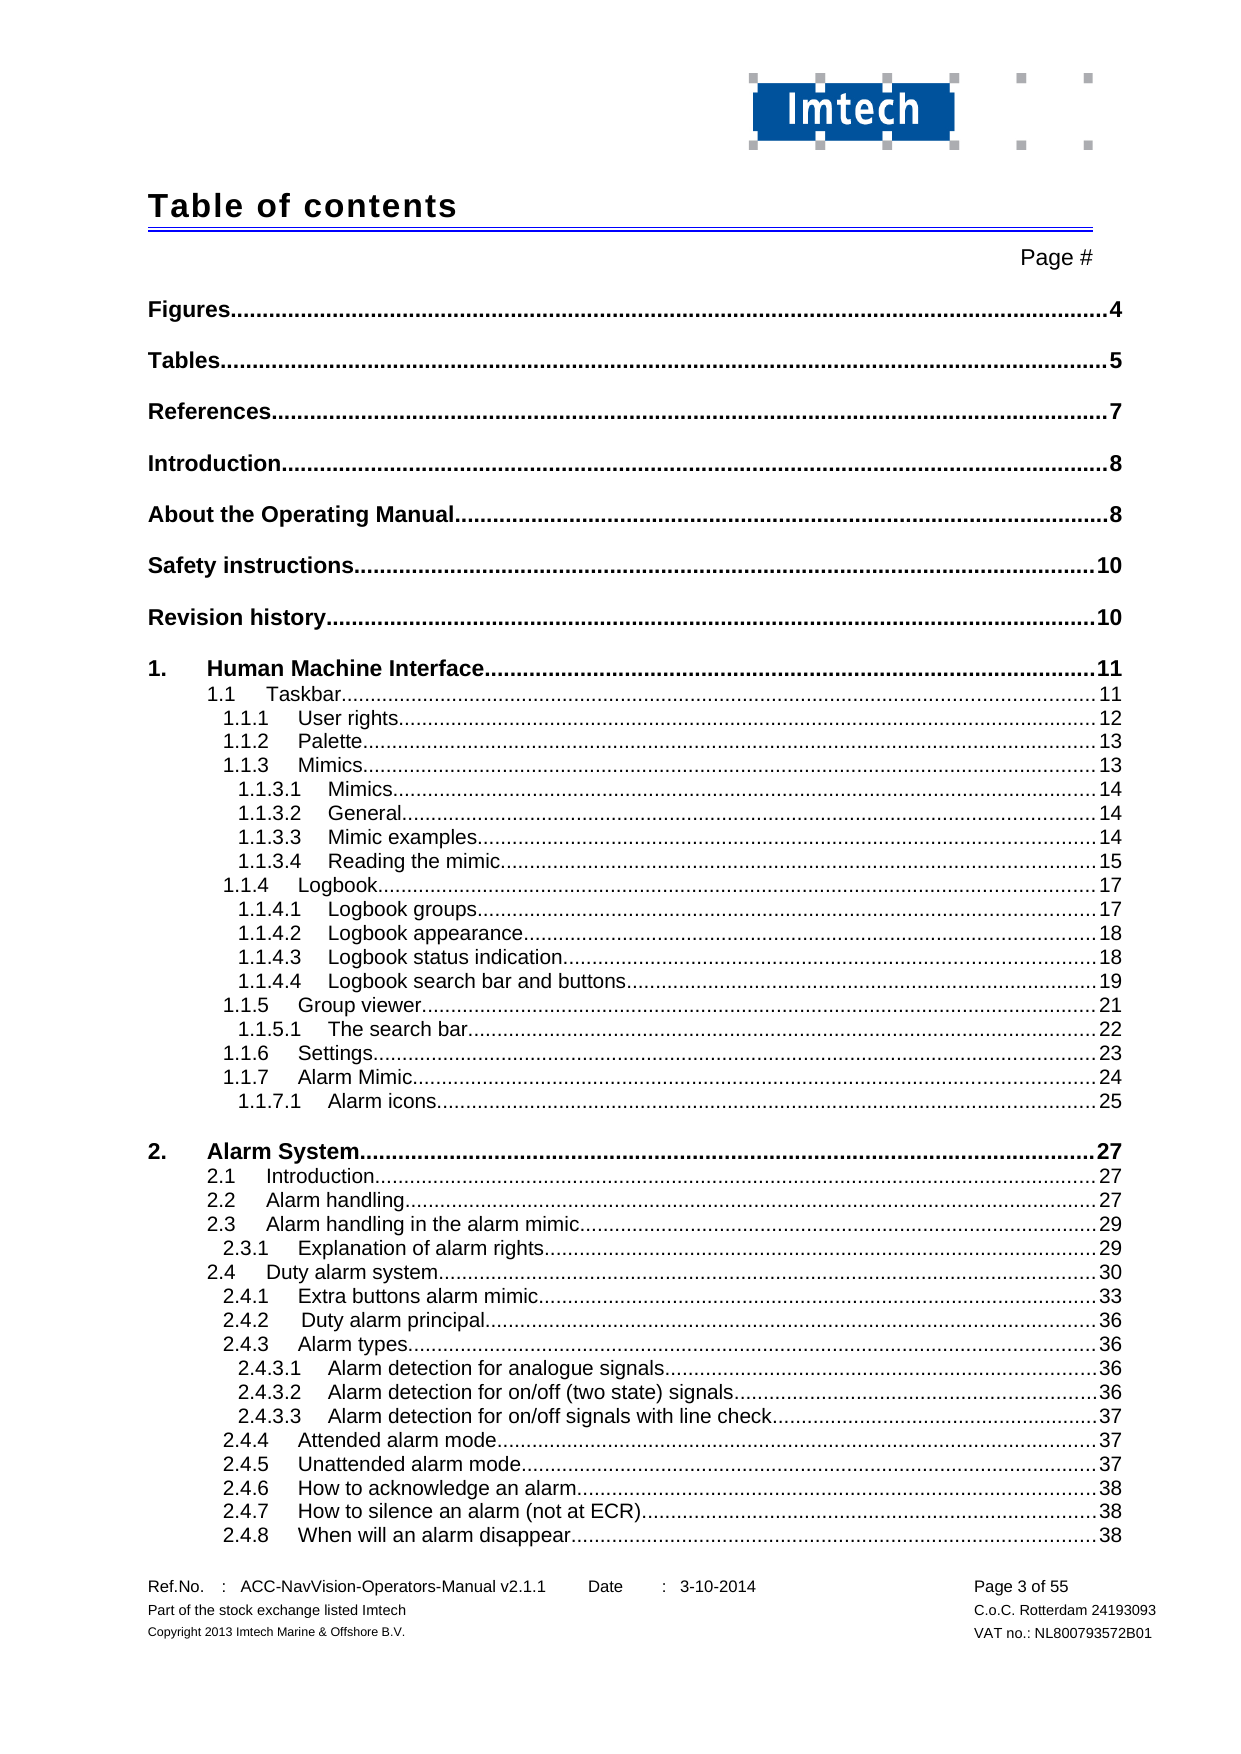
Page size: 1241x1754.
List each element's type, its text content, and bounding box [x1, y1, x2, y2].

text 1.1.1 User rights 12 [223, 705, 1034, 729]
text 2.4.3.2 Alarm detection for on/off (two state) signals 36 [238, 1379, 1034, 1403]
text 2.1 Introduction 27 [207, 1164, 1034, 1188]
text 2.4.3.1 Alarm detection for analogue signals 36 [238, 1356, 1034, 1379]
text 1.1.4 Logbook 17 [223, 873, 1034, 897]
text Figures 4 [148, 296, 1034, 322]
text 1.1.7 Alarm Mimic 24 [223, 1065, 1034, 1089]
text 2.4.3 Alarm types 36 [223, 1332, 1034, 1356]
text 2.4 Duty alarm system 30 [207, 1260, 1034, 1284]
text 2.3.1 Explanation of alarm rights 29 [223, 1236, 1034, 1260]
text 2.2 Alarm handling 27 [207, 1188, 1034, 1212]
text 1.1.7.1 Alarm icons 25 [238, 1089, 1034, 1113]
text Safety instructions 10 [148, 552, 1034, 579]
text 2.4.4 Attended alarm mode 37 [223, 1427, 1034, 1451]
text 1.1.3.1 Mimics 14 [238, 777, 1034, 801]
text 2.4.5 Unattended alarm mode 37 [223, 1451, 1034, 1475]
text Tables 5 [148, 347, 1034, 373]
text 1.1.6 Settings 23 [223, 1041, 1034, 1065]
text Introduction 8 [148, 449, 1034, 476]
text 2.4.3.3 Alarm detection for on/off signals with line check 37 [238, 1403, 1034, 1427]
text 2.4.2 Duty alarm principal 36 [223, 1308, 1034, 1332]
text 1.1 Taskbar 11 [207, 681, 1034, 705]
picture [748, 73, 1093, 150]
text 1.1.3.2 General 14 [238, 801, 1034, 825]
text 1.1.4.4 Logbook search bar and buttons 19 [238, 969, 1034, 993]
text 2.4.7 How to silence an alarm (not at ECR) 38 [223, 1499, 1034, 1523]
text 1.1.4.2 Logbook appearance 18 [238, 921, 1034, 945]
text 1. Human Machine Interface 11 [148, 655, 1034, 681]
text 2.4.8 When will an alarm disappear 38 [223, 1523, 1034, 1547]
text Revision history 10 [148, 604, 1034, 630]
text 1.1.3.4 Reading the mimic 15 [238, 849, 1034, 873]
text 1.1.4.1 Logbook groups 17 [238, 897, 1034, 921]
title Table of contents [148, 175, 1093, 227]
text Page # [148, 244, 1093, 271]
text References 7 [148, 398, 1034, 424]
text 1.1.5 Group viewer 21 [223, 993, 1034, 1017]
text 1.1.3 Mimics 13 [223, 753, 1034, 777]
text 1.1.4.3 Logbook status indication 18 [238, 945, 1034, 969]
text 2. Alarm System 27 [148, 1138, 1034, 1164]
text 1.1.2 Palette 13 [223, 729, 1034, 753]
text 2.4.6 How to acknowledge an alarm 38 [223, 1475, 1034, 1499]
text 1.1.5.1 The search bar 22 [238, 1017, 1034, 1041]
text 2.3 Alarm handling in the alarm mimic 29 [207, 1212, 1034, 1236]
text About the Operating Manual 8 [148, 501, 1034, 527]
text 2.4.1 Extra buttons alarm mimic 33 [223, 1284, 1034, 1308]
text 1.1.3.3 Mimic examples 14 [238, 825, 1034, 849]
